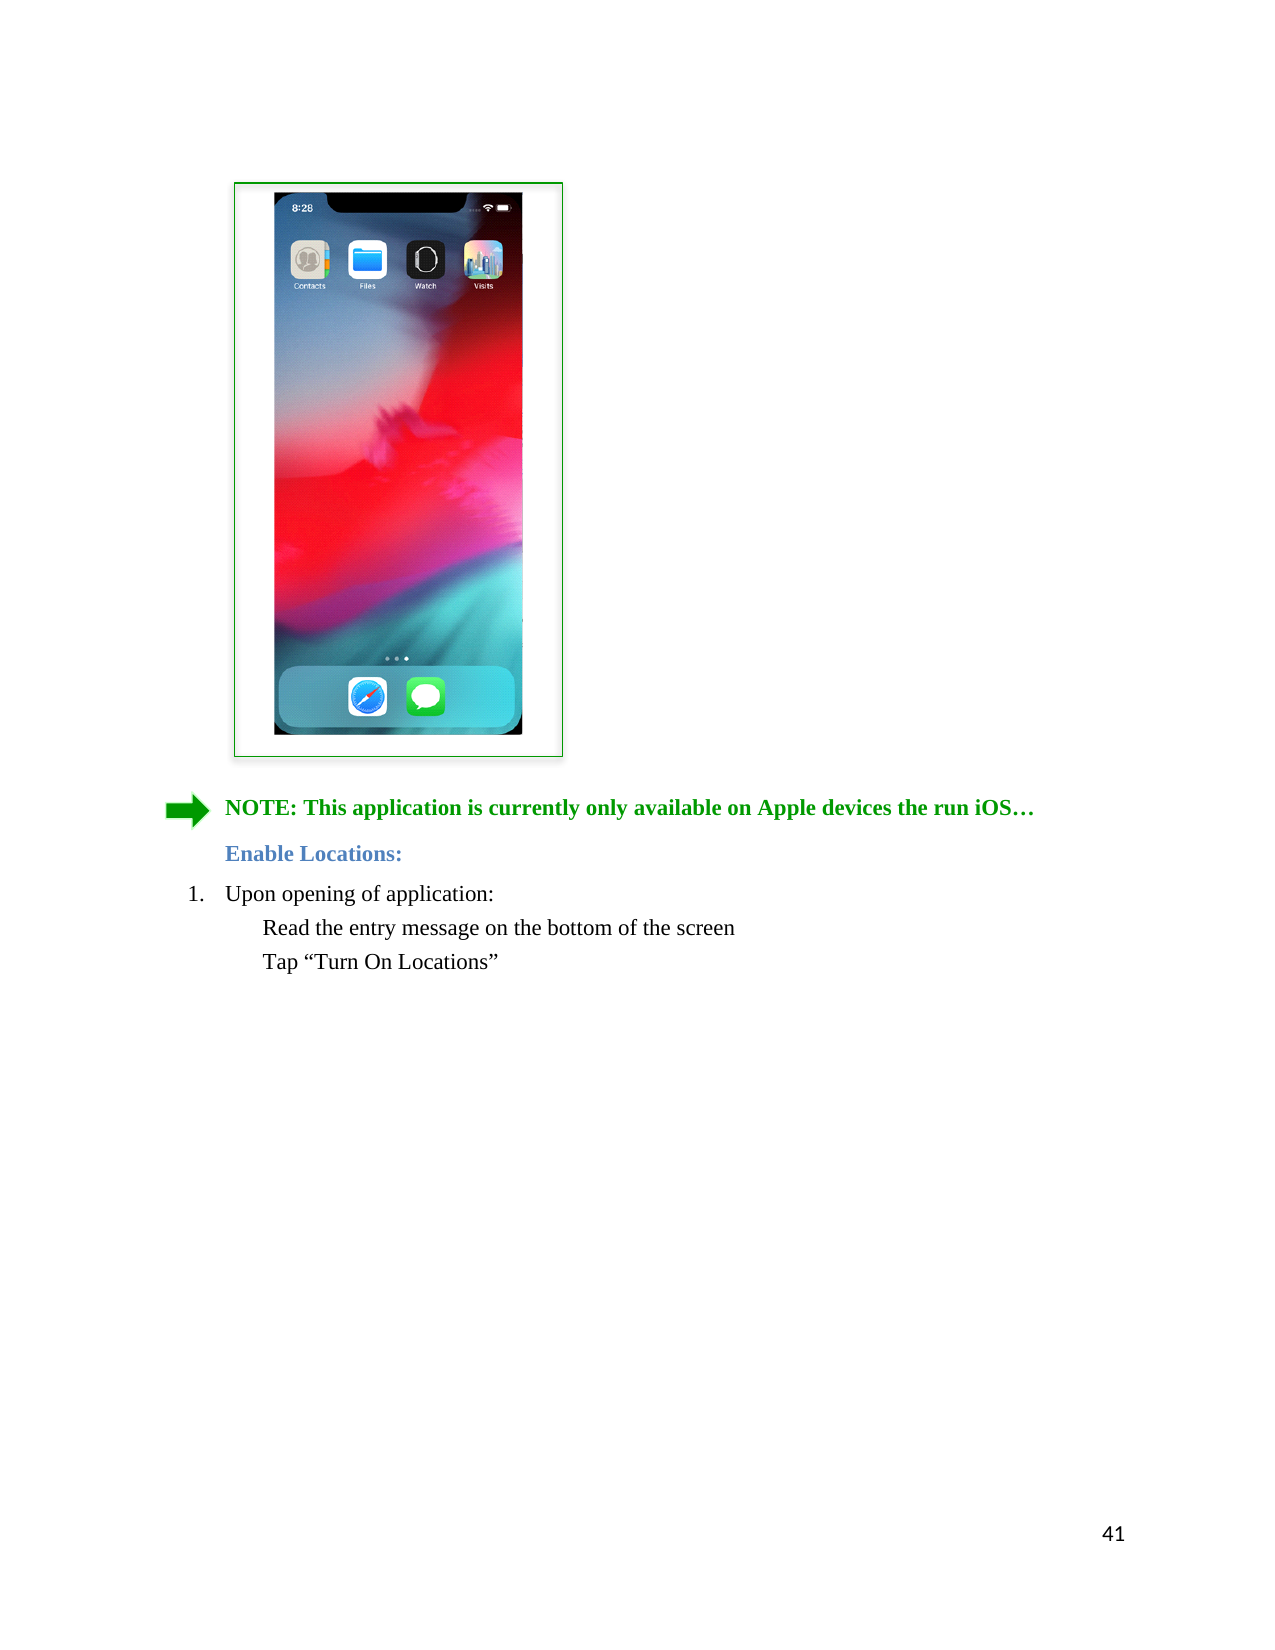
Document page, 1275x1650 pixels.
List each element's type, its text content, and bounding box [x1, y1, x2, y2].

text Enable Locations: [225, 840, 1125, 867]
text Tap “Turn On Locations” [262, 948, 1125, 974]
text NOTE: This application is currently only available on Apple devices the run iOS… [225, 794, 1125, 820]
list Upon opening of application: [187, 881, 1125, 907]
text Read the entry message on the bottom of the screen [262, 914, 1125, 941]
picture [274, 192, 523, 735]
